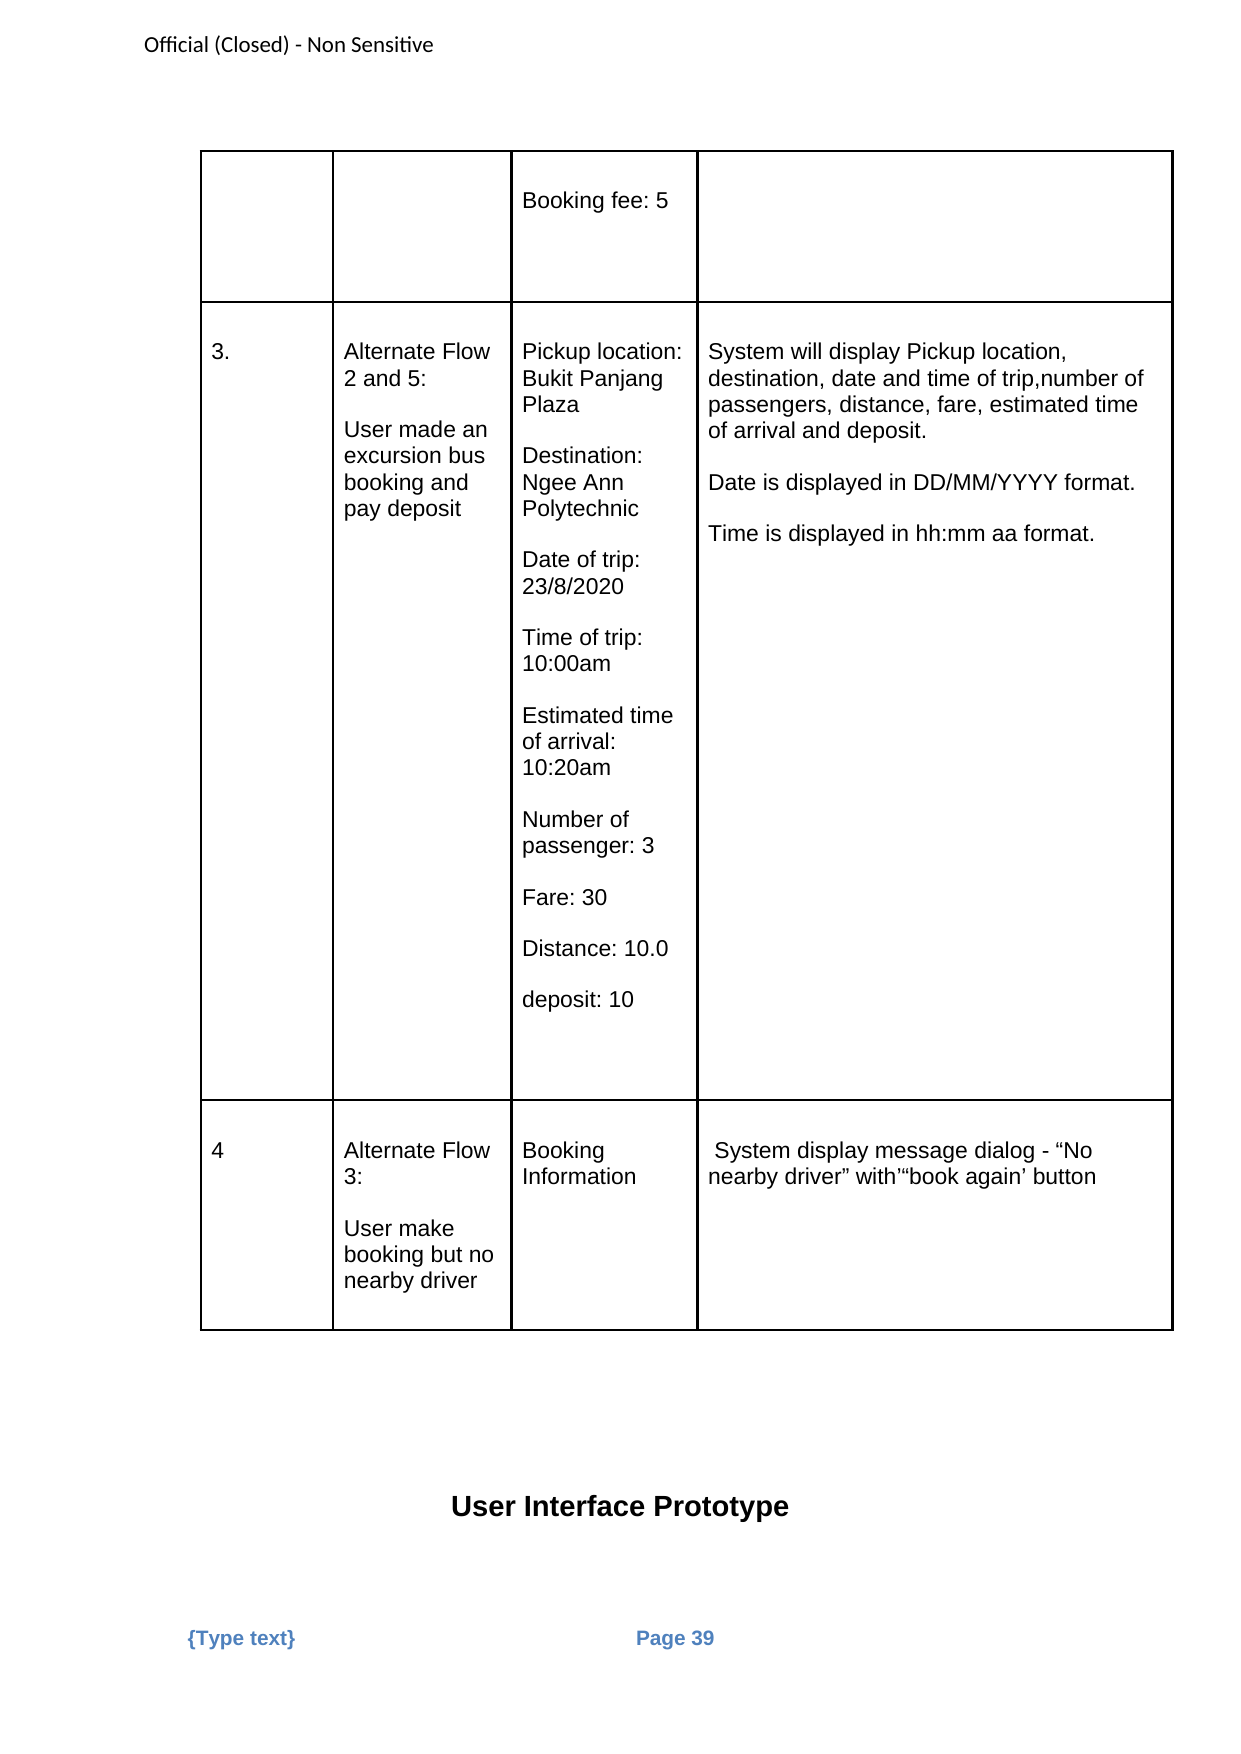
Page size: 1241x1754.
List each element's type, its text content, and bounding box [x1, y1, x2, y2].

table_cell 3. [202, 303, 332, 1099]
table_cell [513, 152, 696, 301]
table_cell Booking Information [513, 1101, 696, 1329]
table_cell System will display Pickup location, destination, date and time of trip,number of passengers, distance, fare, estimated time of arrival and deposit. Date is displayed in DD/MM/YYYY format. Time is displayed in hh:mm aa format. [699, 303, 1171, 1099]
table_cell Pickup location: Bukit Panjang Plaza Destination: Ngee Ann Polytechnic Date of trip: 23/8/2020 Time of trip: 10:00am Estimated time of arrival: 10:20am Number of passenger: 3 Fare: 30 Distance: 10.0 deposit: 10 [513, 303, 696, 1099]
table_cell System display message dialog - “No nearby driver” with’“book again’ button [699, 1101, 1171, 1329]
table_cell 4 [202, 1101, 332, 1329]
table_cell Alternate Flow 2 and 5: User made an excursion bus booking and pay deposit [334, 303, 510, 1099]
text User Interface Prototype [187, 1489, 1053, 1523]
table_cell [334, 152, 510, 301]
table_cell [699, 152, 1171, 301]
table_cell 2. [202, 152, 332, 301]
table_cell Alternate Flow 3: User make booking but no nearby driver [334, 1101, 510, 1329]
